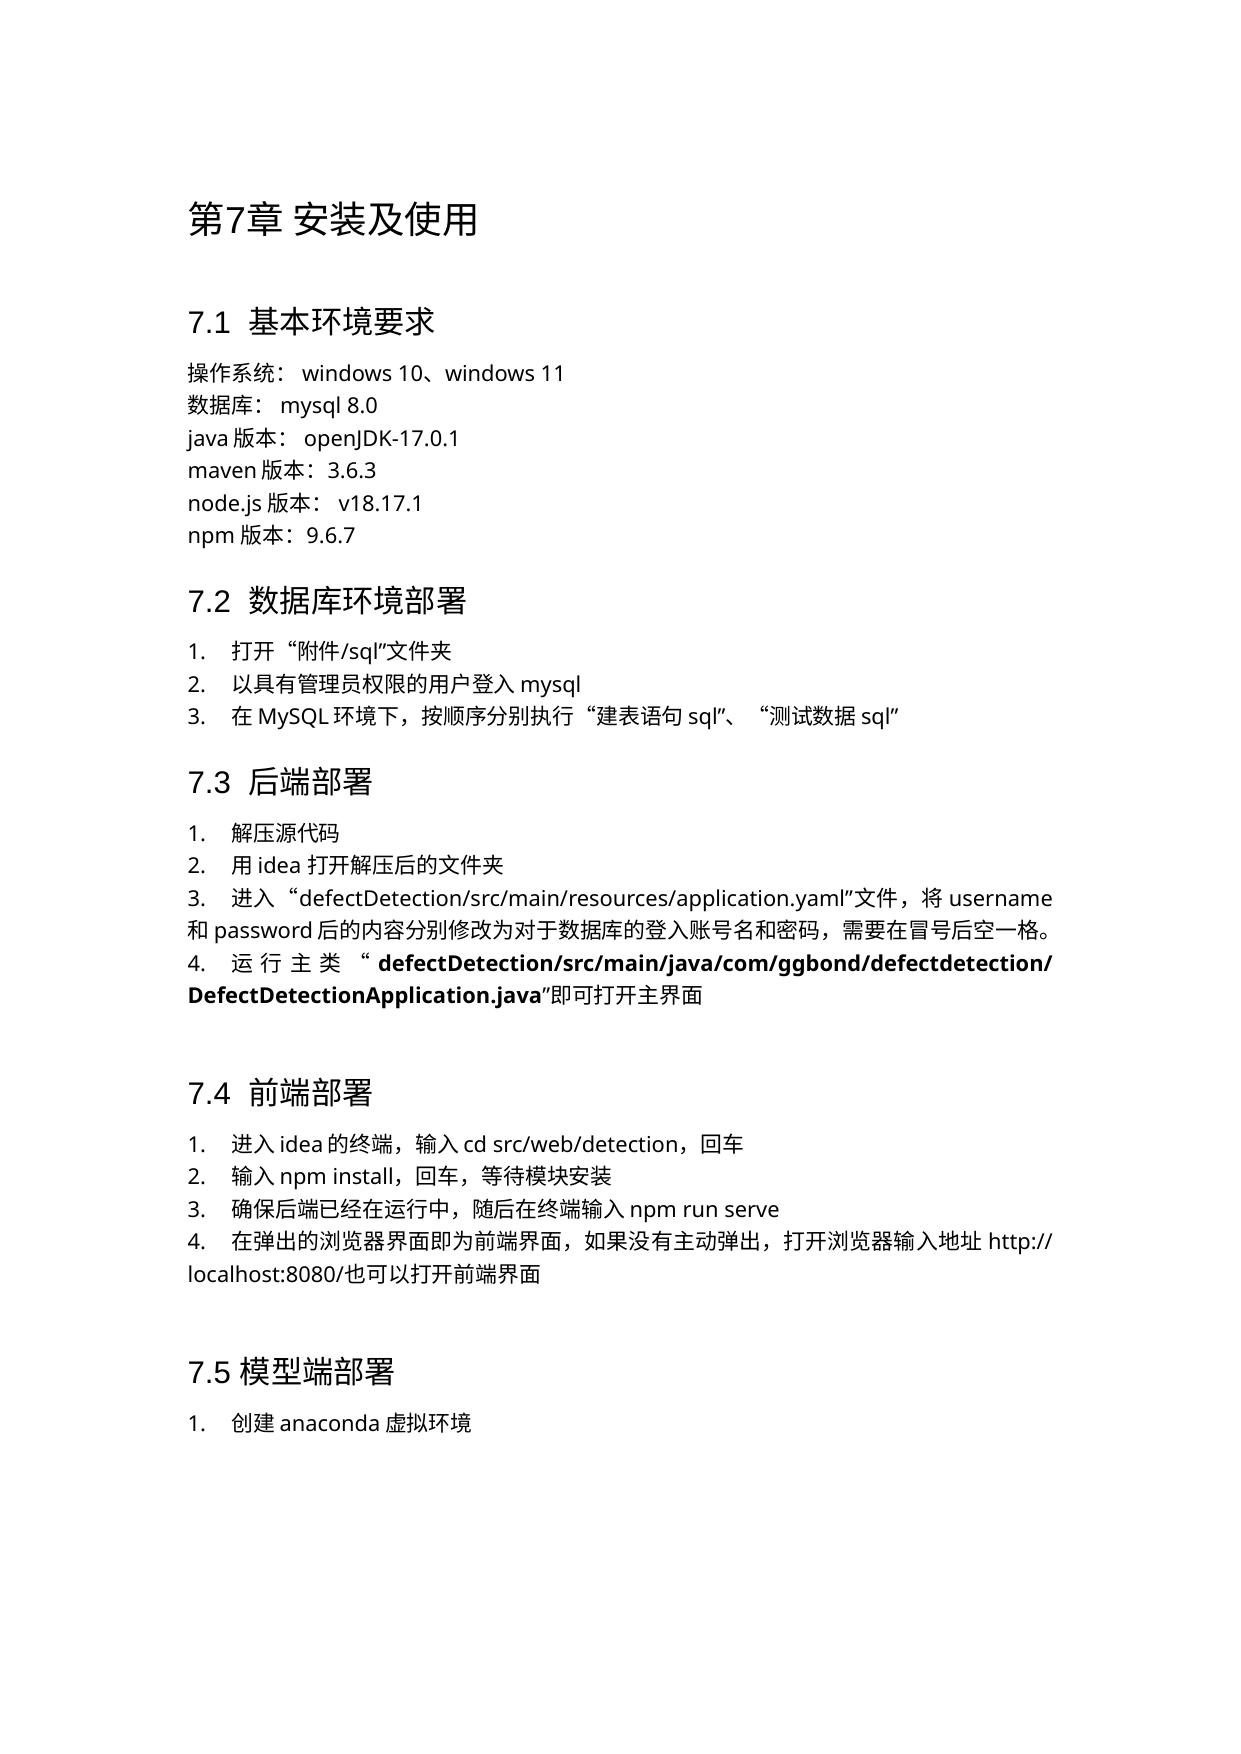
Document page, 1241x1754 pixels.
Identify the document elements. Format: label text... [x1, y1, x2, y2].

list 在MySQL环境下，按顺序分别执行“建表语句sql”、“测试数据sql” [187, 699, 1053, 732]
text npm 版本：9.6.7 [187, 518, 1053, 550]
list 解压源代码 [187, 815, 1053, 848]
text maven版本：3.6.3 [187, 453, 1053, 485]
list 确保后端已经在运行中，随后在终端输入npm run serve [187, 1192, 1053, 1224]
subtitle 数据库环境部署 [187, 566, 1053, 631]
text node.js 版本： v18.17.1 [187, 485, 1053, 518]
text 操作系统： windows 10、windows 11 [187, 355, 1053, 388]
subtitle 前端部署 [187, 1058, 1053, 1123]
list 在弹出的浏览器界面即为前端界面，如果没有主动弹出，打开浏览器输入地址http://localhost:8080/也可以打开前端界面 [187, 1224, 1053, 1289]
list 进入“defectDetection/src/main/resources/application.yaml”文件，将username和password后的内容分别修改为对于数据库的登入账号名和密码，需要在冒号后空一格。 [187, 880, 1053, 945]
subtitle 基本环境要求 [187, 287, 1053, 352]
text 数据库： mysql 8.0 [187, 388, 1053, 420]
list 用idea 打开解压后的文件夹 [187, 848, 1053, 880]
list 创建anaconda虚拟环境 [187, 1405, 1053, 1438]
list 打开“附件/sql”文件夹 [187, 634, 1053, 667]
list 进入idea的终端，输入cd src/web/detection，回车 [187, 1127, 1053, 1159]
list 运行主类“defectDetection/src/main/java/com/ggbond/defectdetection/DefectDetectionApplication.java”即可打开主界面 [187, 945, 1053, 1010]
subtitle 后端部署 [187, 747, 1053, 812]
subtitle 模型端部署 [187, 1337, 1053, 1402]
list 输入npm install，回车，等待模块安装 [187, 1159, 1053, 1192]
subtitle 安装及使用 [187, 190, 1053, 244]
list 以具有管理员权限的用户登入mysql [187, 667, 1053, 699]
text java版本： openJDK-17.0.1 [187, 420, 1053, 453]
